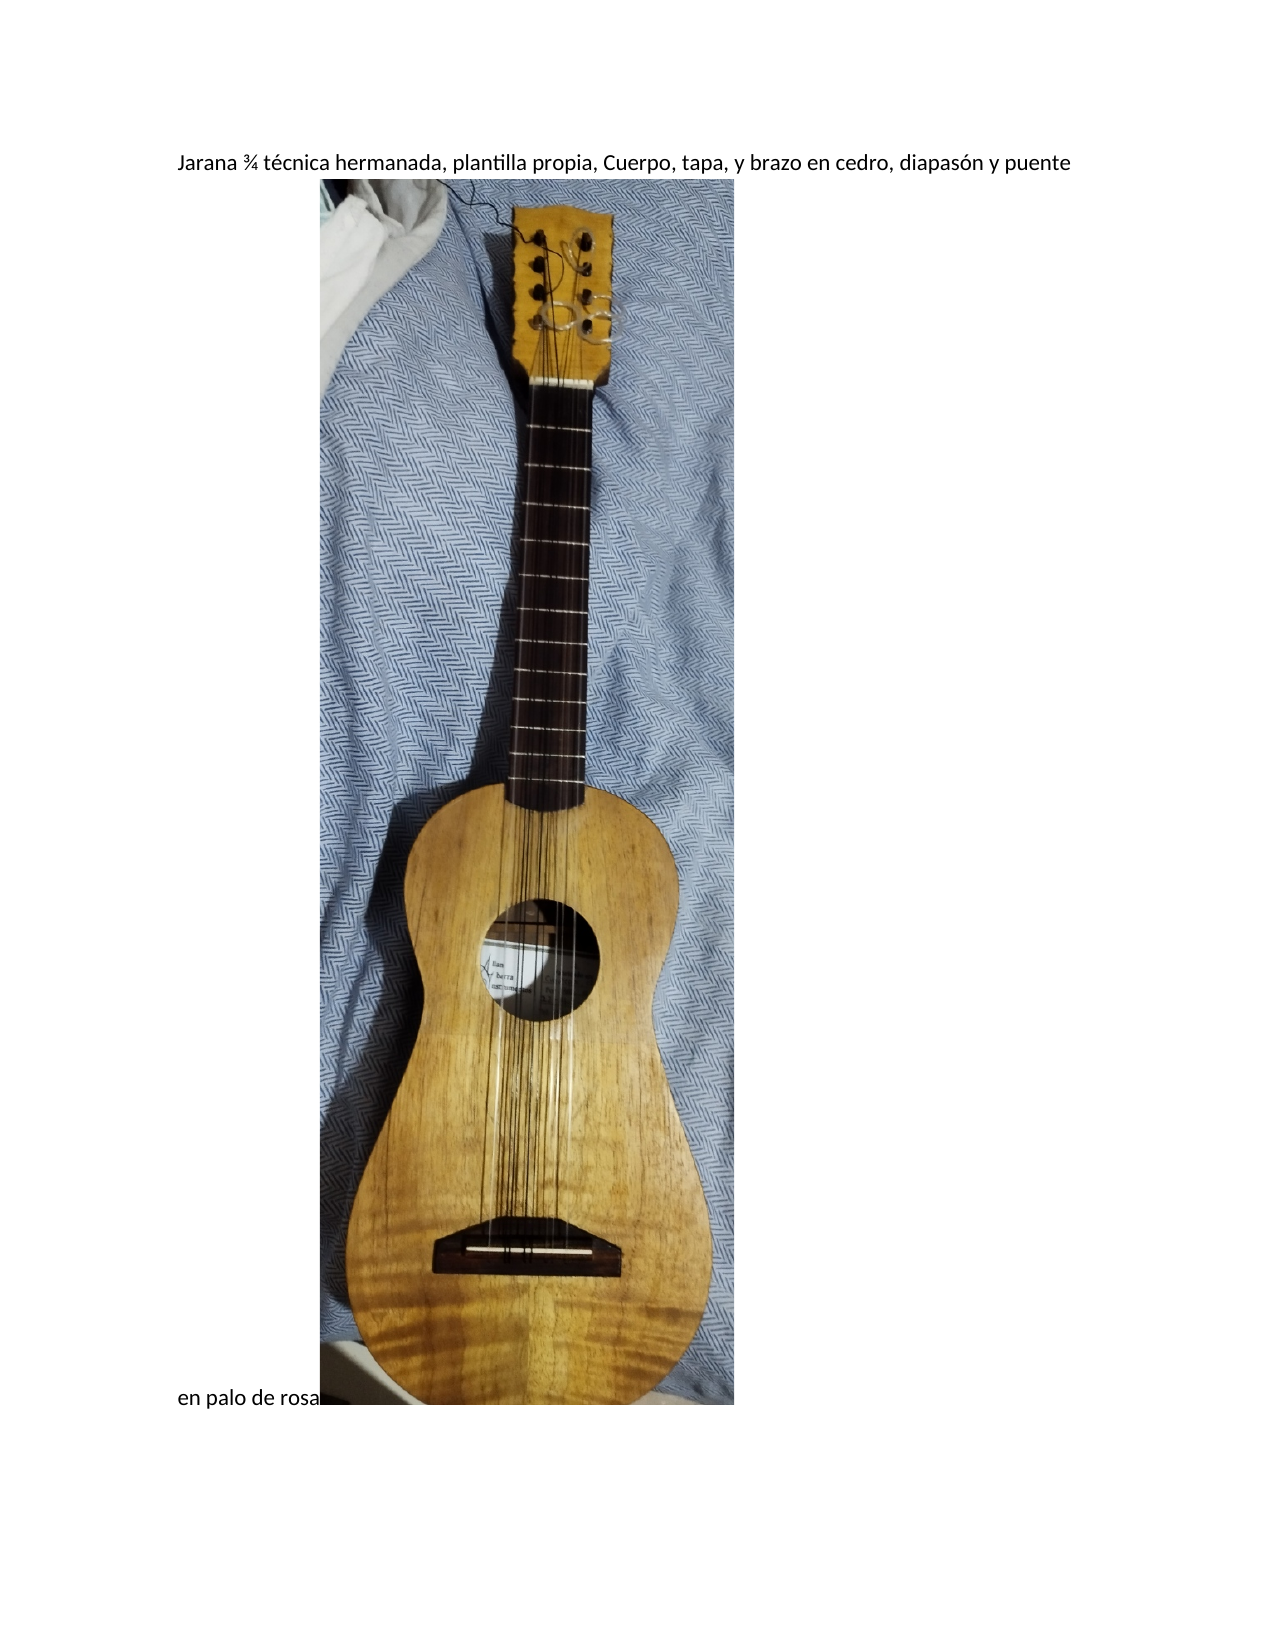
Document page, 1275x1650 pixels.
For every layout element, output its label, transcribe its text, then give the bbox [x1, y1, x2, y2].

picture [319, 179, 735, 1405]
